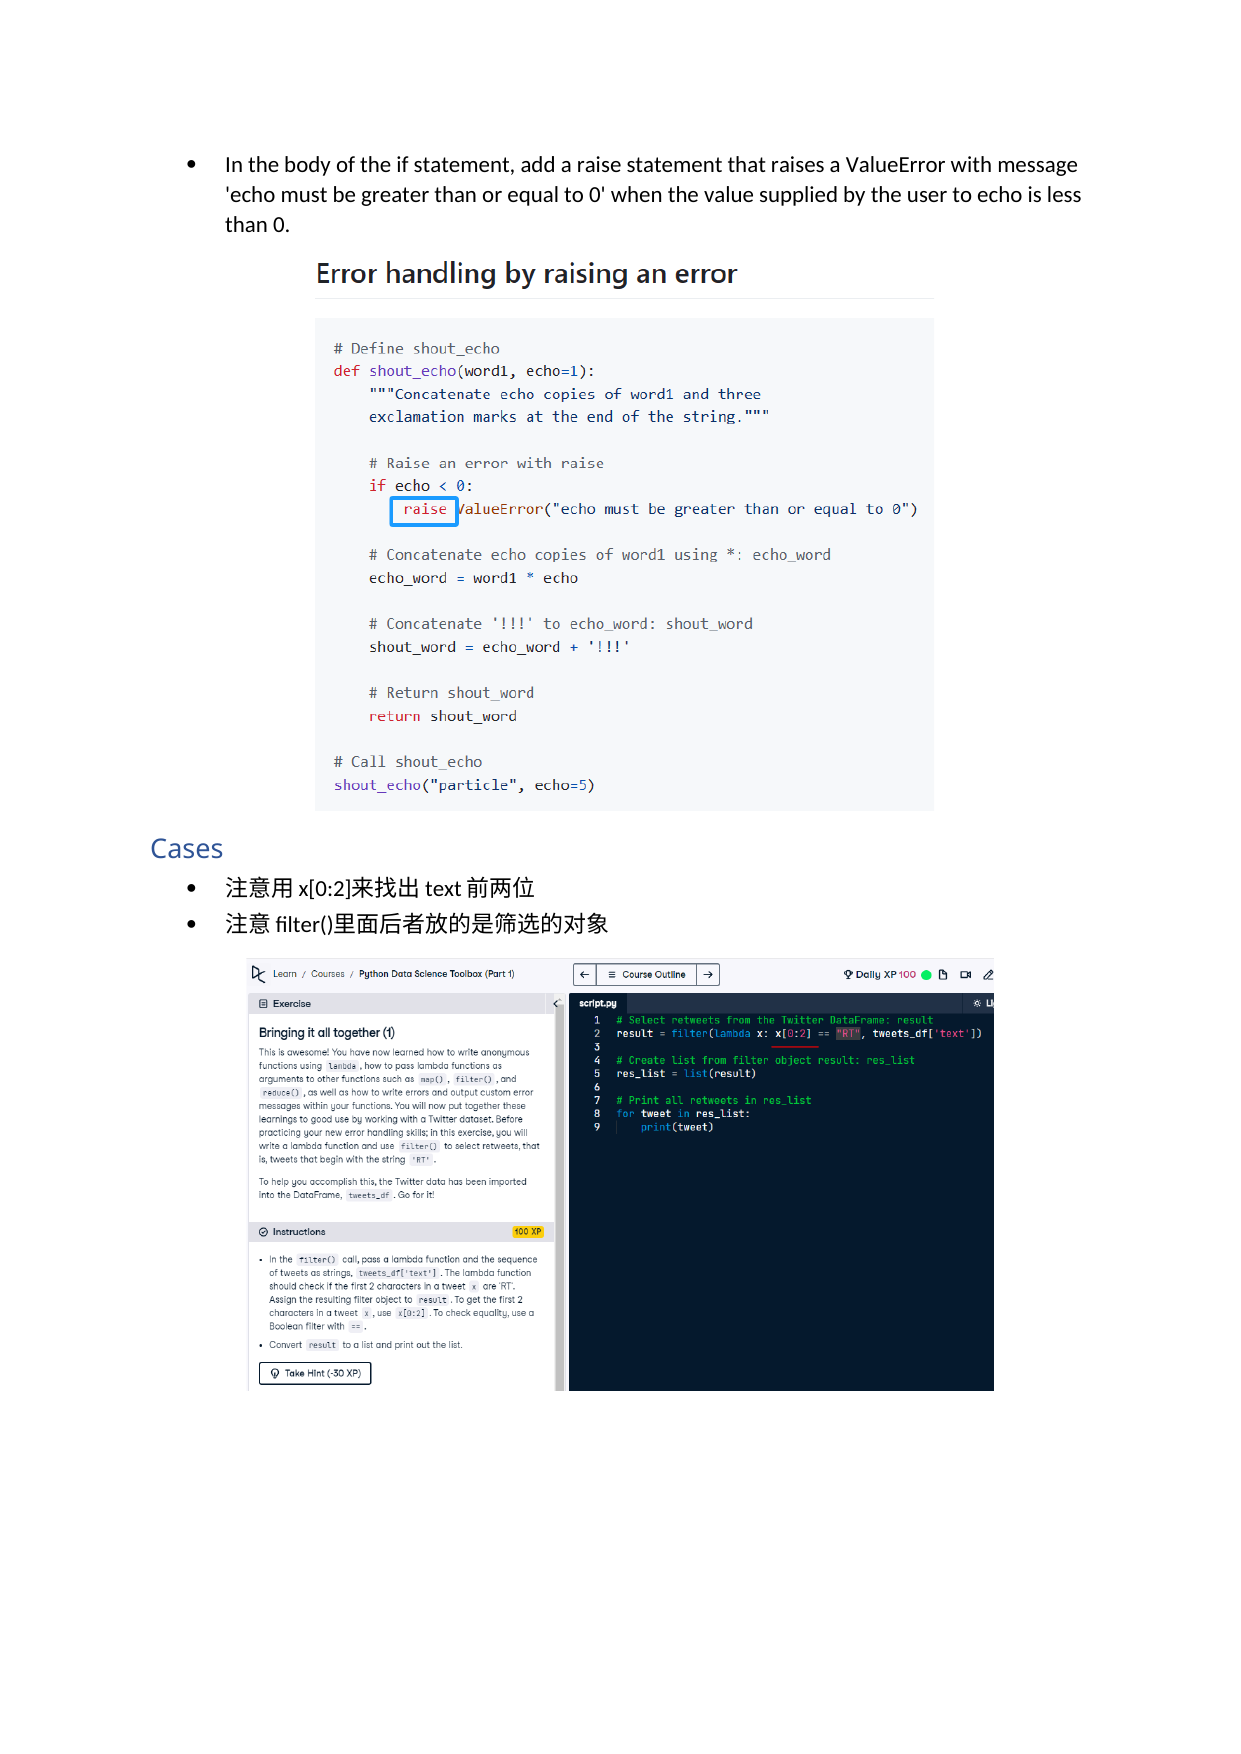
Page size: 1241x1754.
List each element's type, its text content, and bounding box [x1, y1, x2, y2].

list In the body of the if statement, add a raise statement that raises a ValueError with message 'echo must be greater than or equal to 0' when the value supplied by the user to echo is less than 0. [187, 150, 1090, 238]
list 注意用x[0:2]来找出text前两位 [187, 869, 1090, 903]
picture [306, 257, 935, 811]
subtitle Cases [150, 830, 1090, 867]
list 注意filter()里面后者放的是筛选的对象 [187, 905, 1090, 939]
picture [246, 957, 994, 1391]
